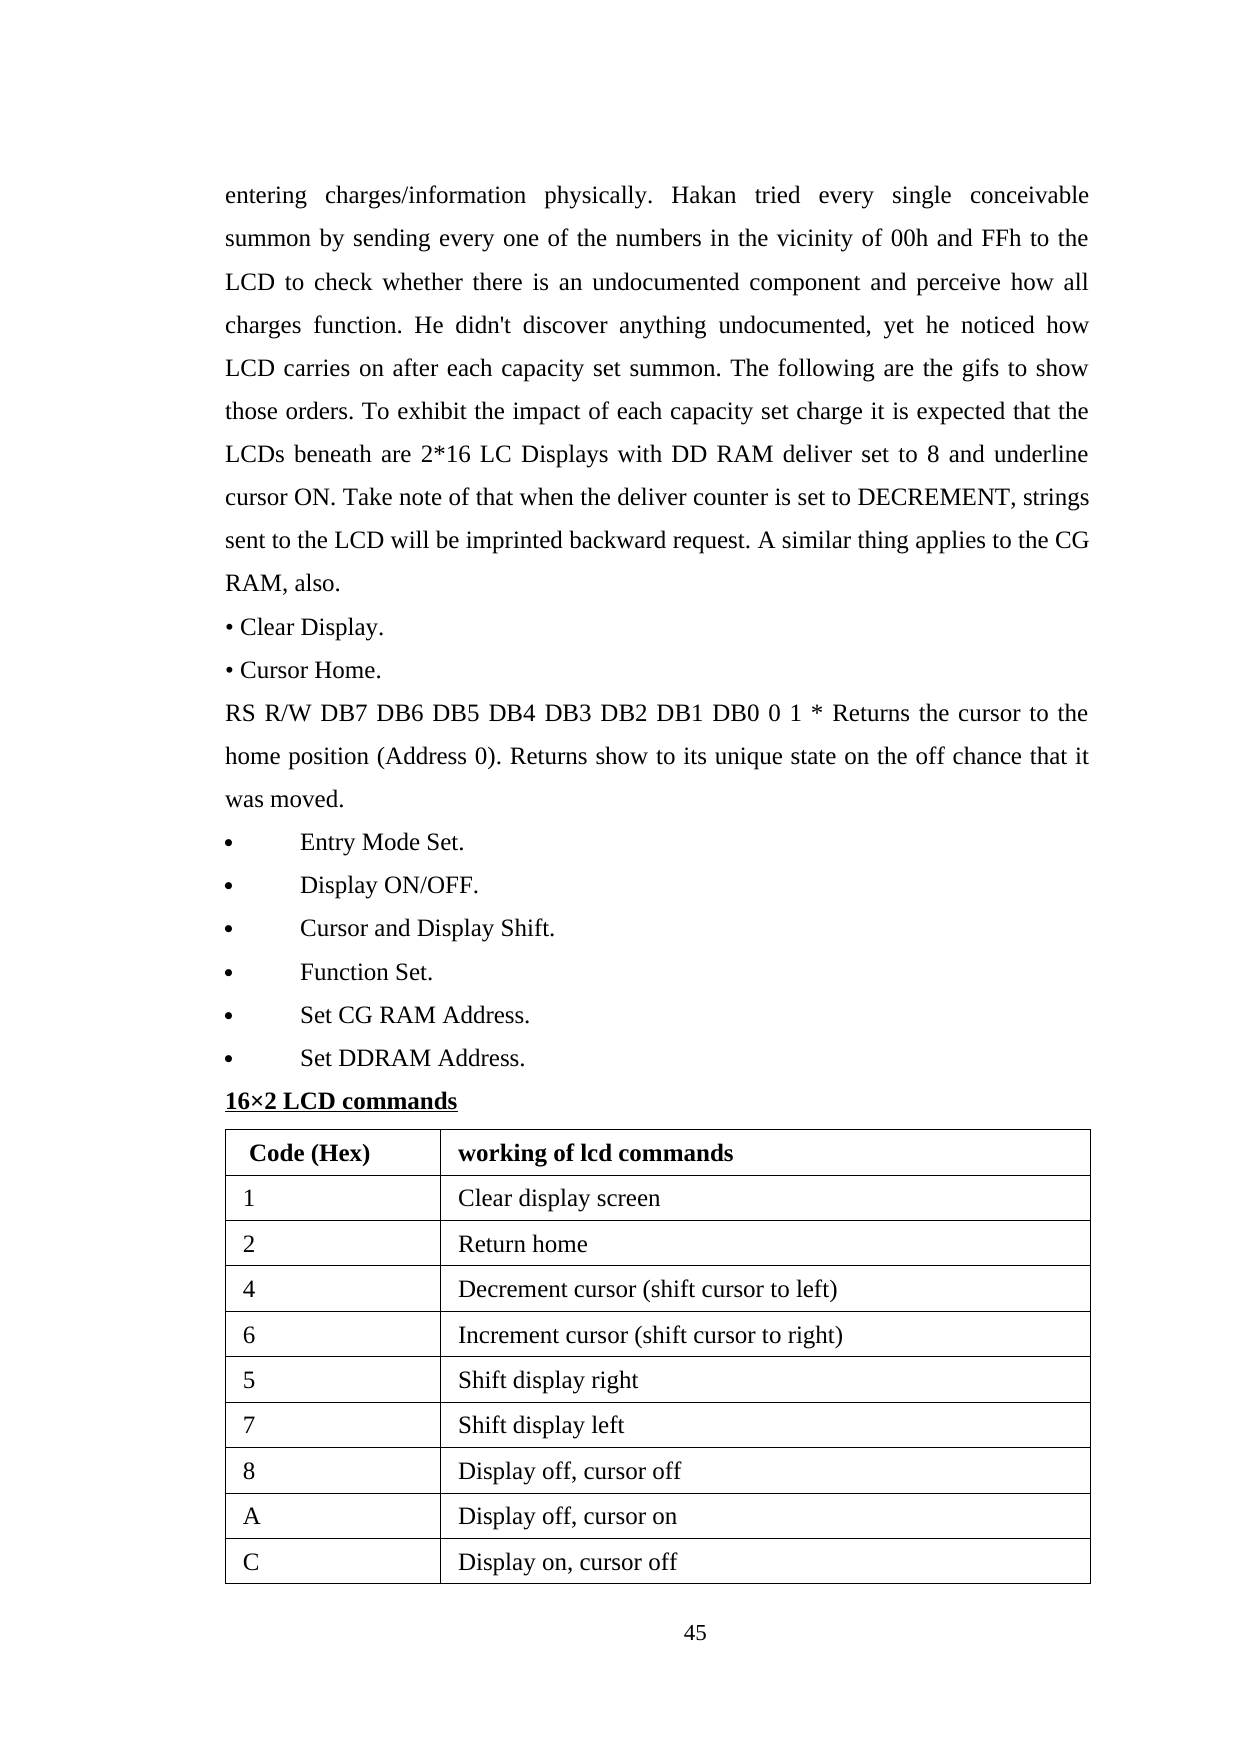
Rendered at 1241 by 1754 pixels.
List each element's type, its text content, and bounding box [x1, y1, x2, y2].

table_cell 7 [226, 1403, 440, 1447]
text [225, 180, 1090, 597]
table_cell Clear display screen [441, 1176, 1090, 1220]
table_cell Increment cursor (shift cursor to right) [441, 1312, 1090, 1356]
list Cursor and Display Shift. [225, 913, 1090, 942]
table_cell 5 [226, 1357, 440, 1402]
list Set CG RAM Address. [225, 1000, 1090, 1028]
text • Cursor Home. [225, 655, 1090, 683]
table_cell 2 [226, 1221, 440, 1265]
table_cell Display on, cursor off [441, 1539, 1090, 1583]
table_cell C [226, 1539, 440, 1583]
table_cell Return home [441, 1221, 1090, 1265]
table_cell 6 [226, 1312, 440, 1356]
list Set DDRAM Address. [225, 1043, 1090, 1072]
list Function Set. [225, 957, 1090, 985]
table_header Code (Hex) [226, 1130, 440, 1174]
list Display ON/OFF. [225, 870, 1090, 899]
table_cell Shift display right [441, 1357, 1090, 1402]
table_cell 8 [226, 1448, 440, 1492]
table_header working of lcd commands [441, 1130, 1090, 1174]
table_cell 4 [226, 1266, 440, 1311]
table_cell Decrement cursor (shift cursor to left) [441, 1266, 1090, 1311]
table_cell 1 [226, 1176, 440, 1220]
table_cell Shift display left [441, 1403, 1090, 1447]
text RS R/W DB7 DB6 DB5 DB4 DB3 DB2 DB1 DB0 0 1 * Returns the cursor to the home position (Address 0). Returns show to its unique state on the off chance that it was moved. [225, 698, 1090, 813]
table_cell Display off, cursor on [441, 1494, 1090, 1538]
list Entry Mode Set. [225, 827, 1090, 856]
table_cell A [226, 1494, 440, 1538]
text • Clear Display. [225, 612, 1090, 640]
table_cell Display off, cursor off [441, 1448, 1090, 1492]
text 16×2 LCD commands [225, 1086, 1090, 1115]
